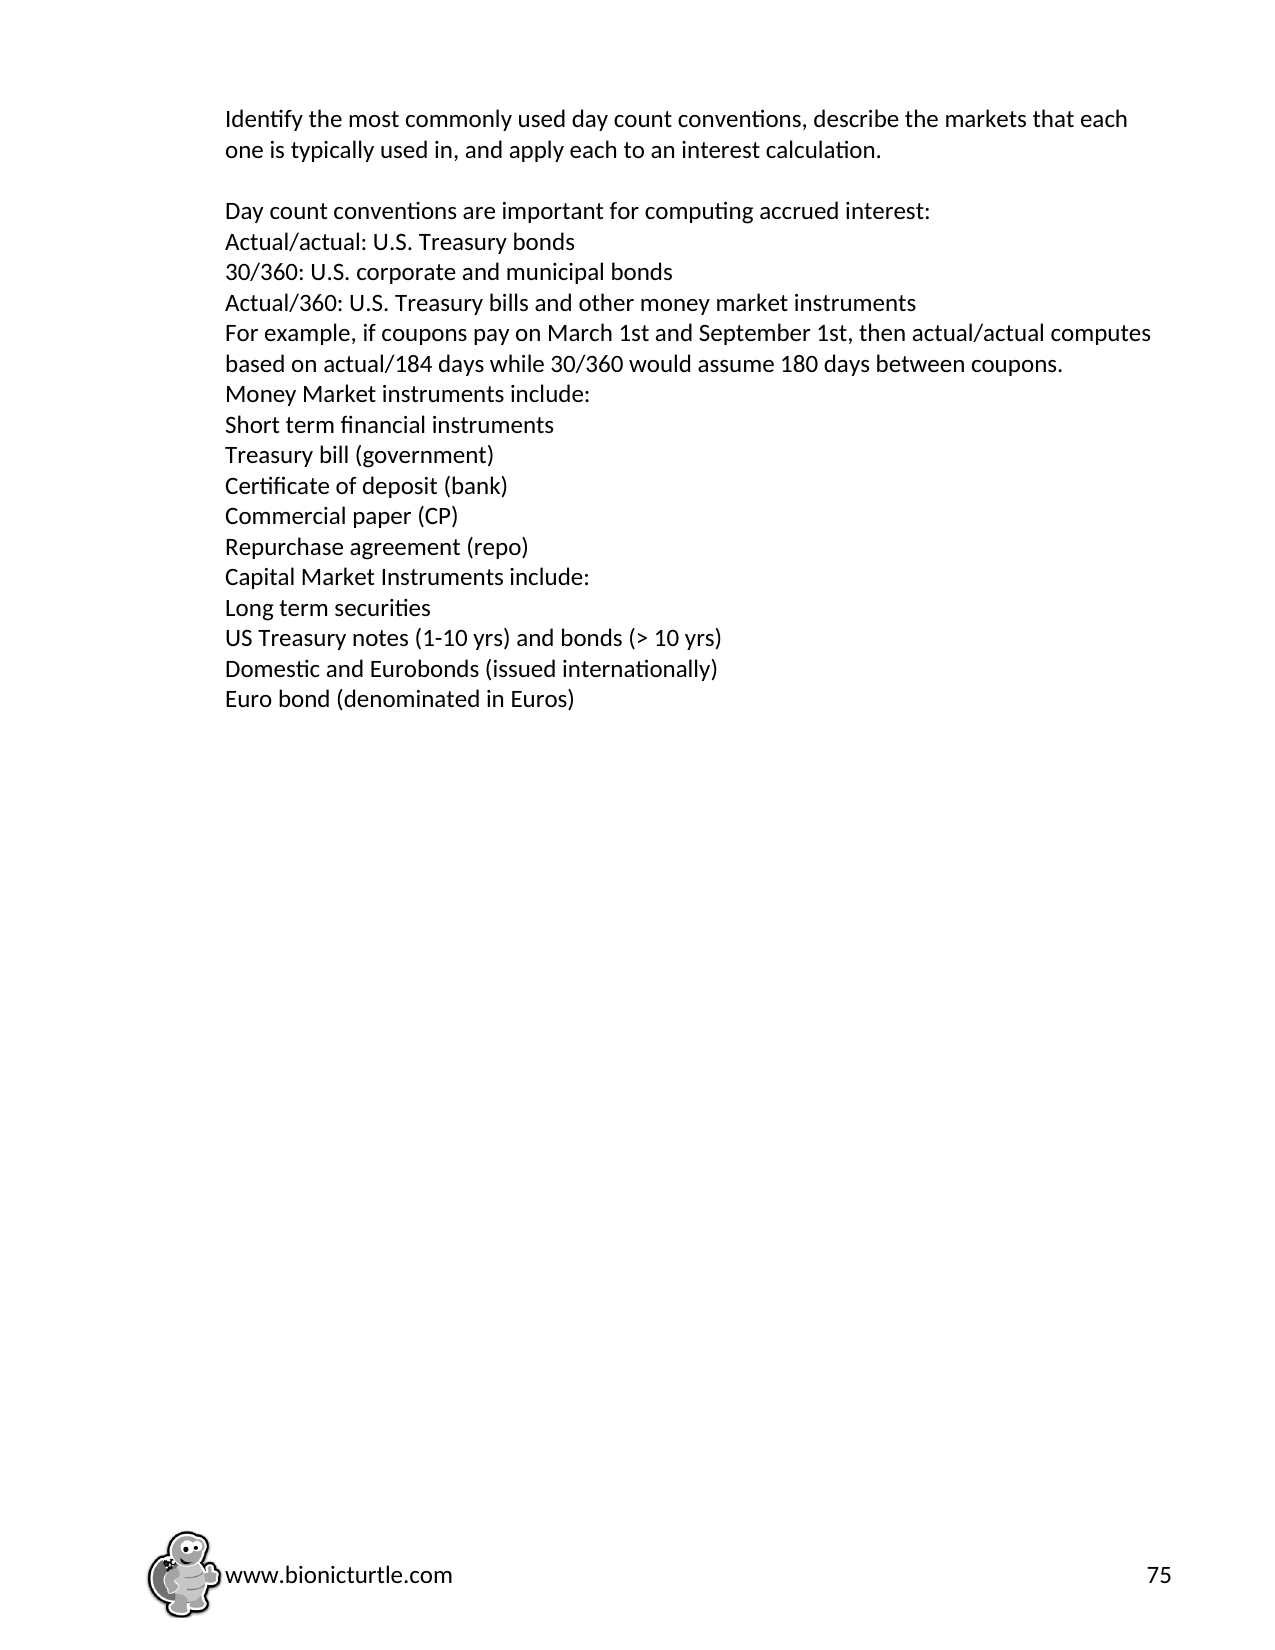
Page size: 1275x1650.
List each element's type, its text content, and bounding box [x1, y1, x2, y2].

text Euro bond (denominated in Euros) [225, 683, 1172, 714]
subtitle Identify the most commonly used day count conventions, describe the markets that each one is typically used in, and apply each to an interest calculation. [225, 103, 1172, 195]
text Capital Market Instruments include: [225, 561, 1172, 592]
text Short term financial instruments [225, 409, 1172, 439]
text Actual/actual: U.S. Treasury bonds [225, 226, 1172, 256]
text Money Market instruments include: [225, 378, 1172, 409]
text Domestic and Eurobonds (issued internationally) [225, 653, 1172, 683]
text Day count conventions are important for computing accrued interest: [225, 195, 1172, 226]
text Treasury bill (government) [225, 439, 1172, 470]
text US Treasury notes (1-10 yrs) and bonds (> 10 yrs) [225, 622, 1172, 653]
text Actual/360: U.S. Treasury bills and other money market instruments [225, 287, 1172, 317]
text Long term securities [225, 592, 1172, 622]
text Commercial paper (CP) [225, 500, 1172, 531]
text Certificate of deposit (bank) [225, 470, 1172, 500]
text For example, if coupons pay on March 1st and September 1st, then actual/actual computes based on actual/184 days while 30/360 would assume 180 days between coupons. [225, 317, 1172, 378]
text Repurchase agreement (repo) [225, 531, 1172, 561]
text 30/360: U.S. corporate and municipal bonds [225, 256, 1172, 287]
